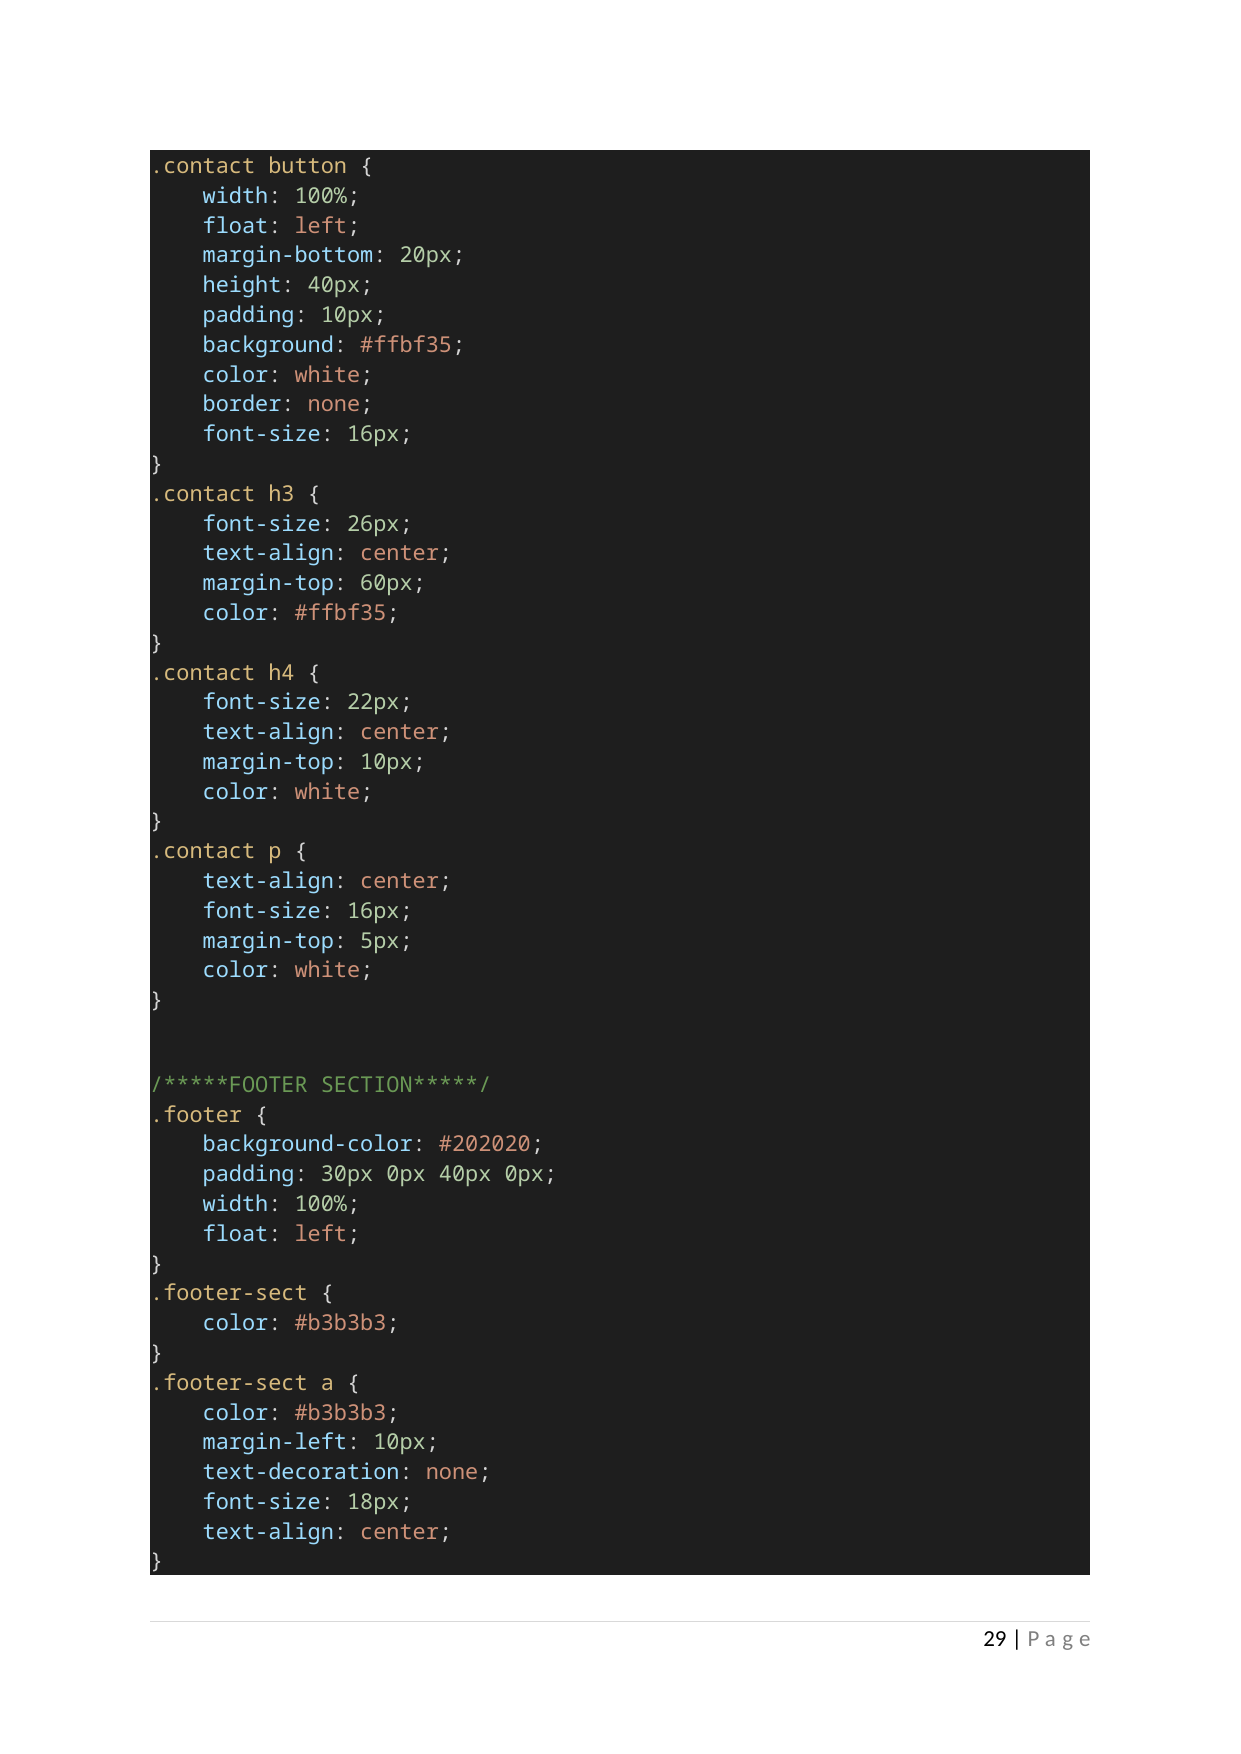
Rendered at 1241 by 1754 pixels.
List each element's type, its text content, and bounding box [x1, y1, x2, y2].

text font-size: 18px; [150, 1486, 1090, 1516]
text background: #ffbf35; [150, 329, 1090, 358]
text text-align: center; [150, 1516, 1090, 1545]
text font-size: 26px; [150, 507, 1090, 537]
text margin-top: 5px; [150, 924, 1090, 954]
text color: #b3b3b3; [150, 1396, 1090, 1426]
text } [150, 805, 1090, 835]
text text-align: center; [150, 865, 1090, 895]
text .footer { [150, 1098, 1090, 1128]
text margin-left: 10px; [150, 1426, 1090, 1456]
text color: white; [150, 358, 1090, 388]
text text-align: center; [150, 537, 1090, 567]
text margin-top: 10px; [150, 746, 1090, 776]
text padding: 10px; [150, 299, 1090, 329]
text } [150, 448, 1090, 478]
text .footer-sect a { [150, 1367, 1090, 1396]
text color: white; [150, 954, 1090, 984]
text color: #b3b3b3; [150, 1307, 1090, 1337]
text margin-bottom: 20px; [150, 239, 1090, 269]
text .contact h3 { [150, 478, 1090, 507]
text /*****FOOTER SECTION*****/ [150, 1069, 1090, 1098]
text } [150, 1247, 1090, 1277]
text float: left; [150, 1218, 1090, 1247]
text font-size: 16px; [150, 418, 1090, 448]
text color: white; [150, 776, 1090, 805]
text .contact h4 { [150, 656, 1090, 686]
text background-color: #202020; [150, 1128, 1090, 1158]
text float: left; [150, 209, 1090, 239]
text width: 100%; [150, 180, 1090, 209]
text text-decoration: none; [150, 1456, 1090, 1486]
text } [150, 1545, 1090, 1575]
text font-size: 16px; [150, 895, 1090, 924]
text height: 40px; [150, 269, 1090, 299]
text } [150, 627, 1090, 656]
text .contact button { [150, 150, 1090, 180]
text .footer-sect { [150, 1277, 1090, 1307]
text text-align: center; [150, 716, 1090, 746]
text } [150, 984, 1090, 1014]
text margin-top: 60px; [150, 567, 1090, 597]
text } [150, 1337, 1090, 1367]
text .contact p { [150, 835, 1090, 865]
text width: 100%; [150, 1188, 1090, 1218]
text border: none; [150, 388, 1090, 418]
text font-size: 22px; [150, 686, 1090, 716]
text color: #ffbf35; [150, 597, 1090, 627]
text padding: 30px 0px 40px 0px; [150, 1158, 1090, 1188]
